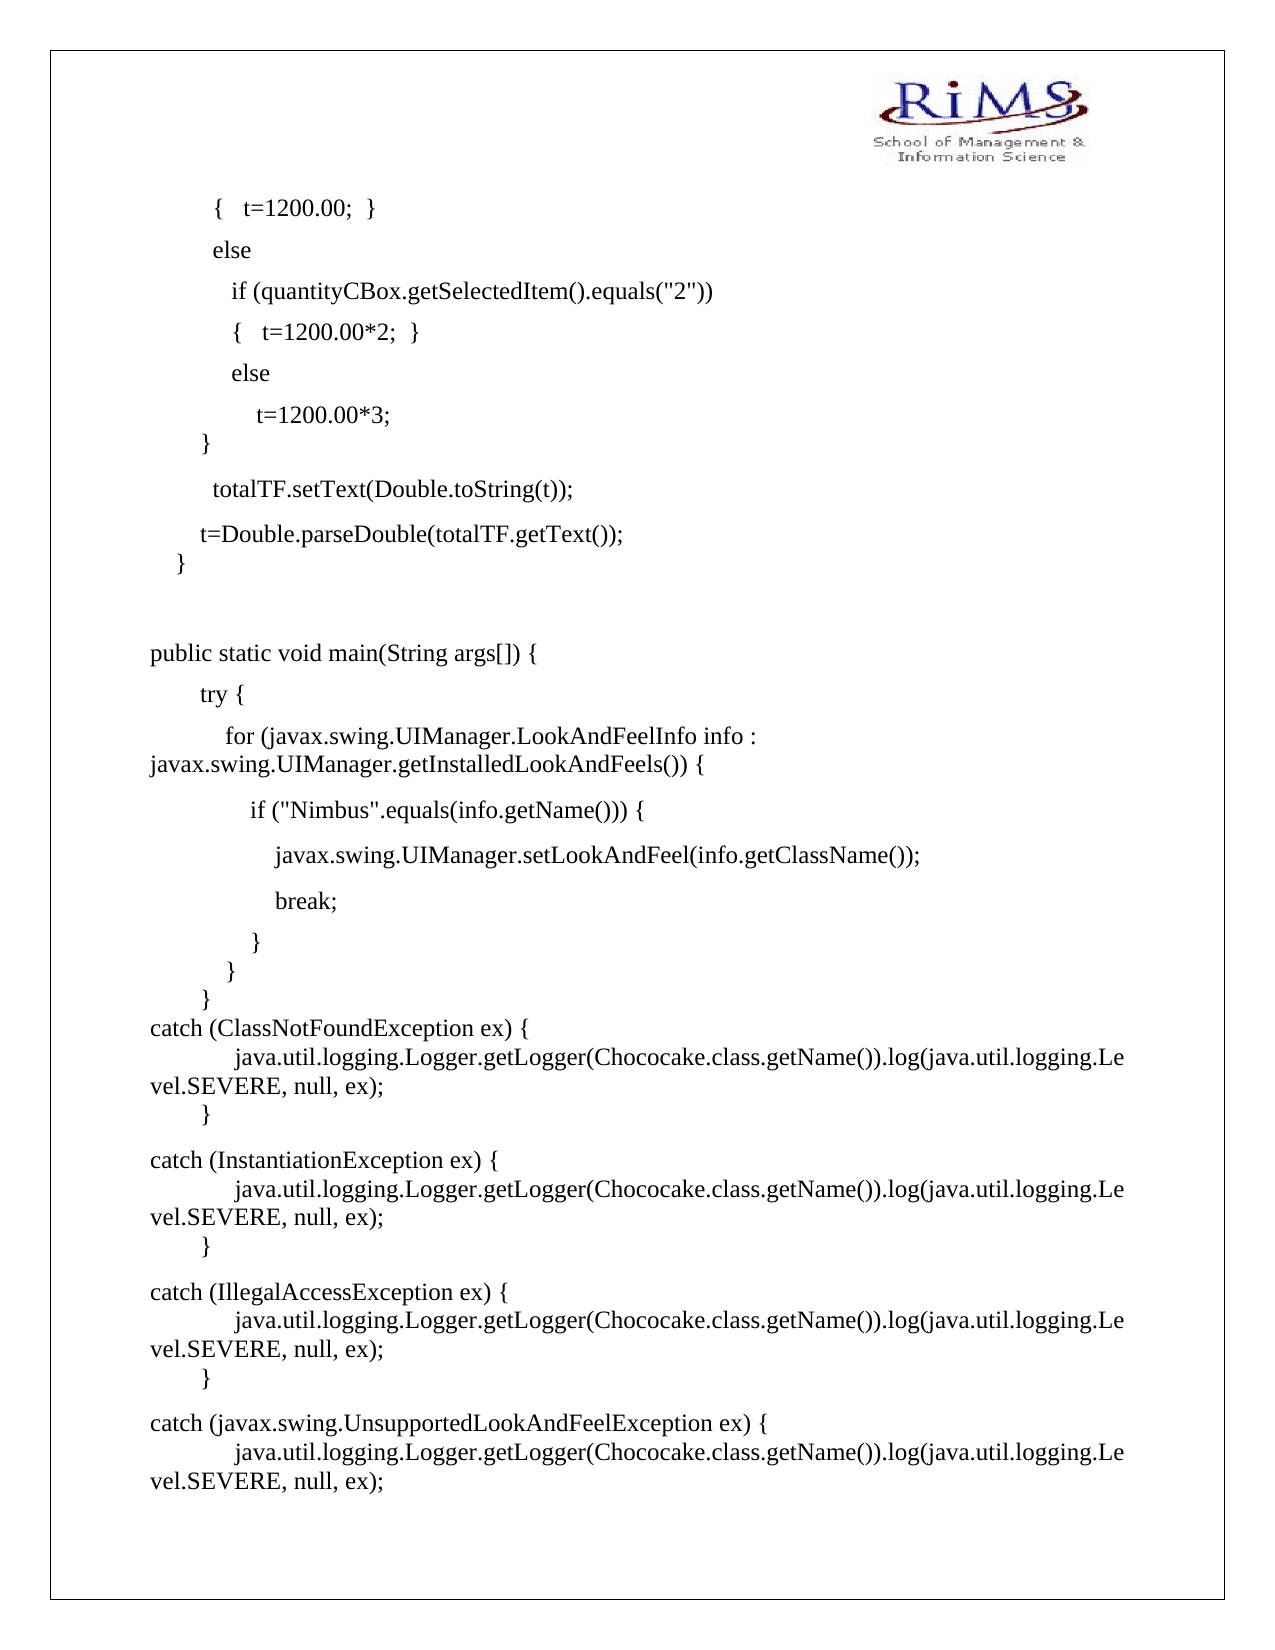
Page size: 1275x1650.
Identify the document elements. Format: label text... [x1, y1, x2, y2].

text totalTF.setText(Double.toString(t)); [150, 474, 1125, 503]
picture [871, 75, 1091, 166]
text try { [150, 679, 1125, 708]
text java.util.logging.Logger.getLogger(Chococake.class.getName()).log(java.util.logging.Level.SEVERE, null, ex); [150, 1305, 1125, 1363]
text java.util.logging.Logger.getLogger(Chococake.class.getName()).log(java.util.logging.Level.SEVERE, null, ex); [150, 1437, 1125, 1494]
text } [150, 927, 1125, 956]
text } [150, 956, 1125, 984]
text java.util.logging.Logger.getLogger(Chococake.class.getName()).log(java.util.logging.Level.SEVERE, null, ex); [150, 1174, 1125, 1231]
text } [150, 1231, 1125, 1260]
text { t=1200.00; } [150, 193, 1125, 222]
text } [150, 984, 1125, 1013]
text javax.swing.UIManager.setLookAndFeel(info.getClassName()); [150, 840, 1125, 869]
text public static void main(String args[]) { [150, 638, 1125, 667]
text { t=1200.00*2; } [150, 317, 1125, 346]
text break; [150, 886, 1125, 914]
text t=1200.00*3; [150, 400, 1125, 428]
text for (javax.swing.UIManager.LookAndFeelInfo info : javax.swing.UIManager.getInstalledLookAndFeels()) { [150, 721, 1125, 778]
text } [150, 428, 1125, 457]
text t=Double.parseDouble(totalTF.getText()); [150, 519, 1125, 548]
text } [150, 548, 1125, 577]
text catch (InstantiationException ex) { [150, 1145, 1125, 1174]
text } [150, 1363, 1125, 1392]
text catch (javax.swing.UnsupportedLookAndFeelException ex) { [150, 1408, 1125, 1437]
text catch (IllegalAccessException ex) { [150, 1277, 1125, 1305]
text if ("Nimbus".equals(info.getName())) { [150, 795, 1125, 824]
text else [150, 235, 1125, 263]
text java.util.logging.Logger.getLogger(Chococake.class.getName()).log(java.util.logging.Level.SEVERE, null, ex); [150, 1042, 1125, 1099]
text else [150, 358, 1125, 387]
text } [150, 1099, 1125, 1128]
text catch (ClassNotFoundException ex) { [150, 1013, 1125, 1042]
text if (quantityCBox.getSelectedItem().equals("2")) [150, 276, 1125, 305]
